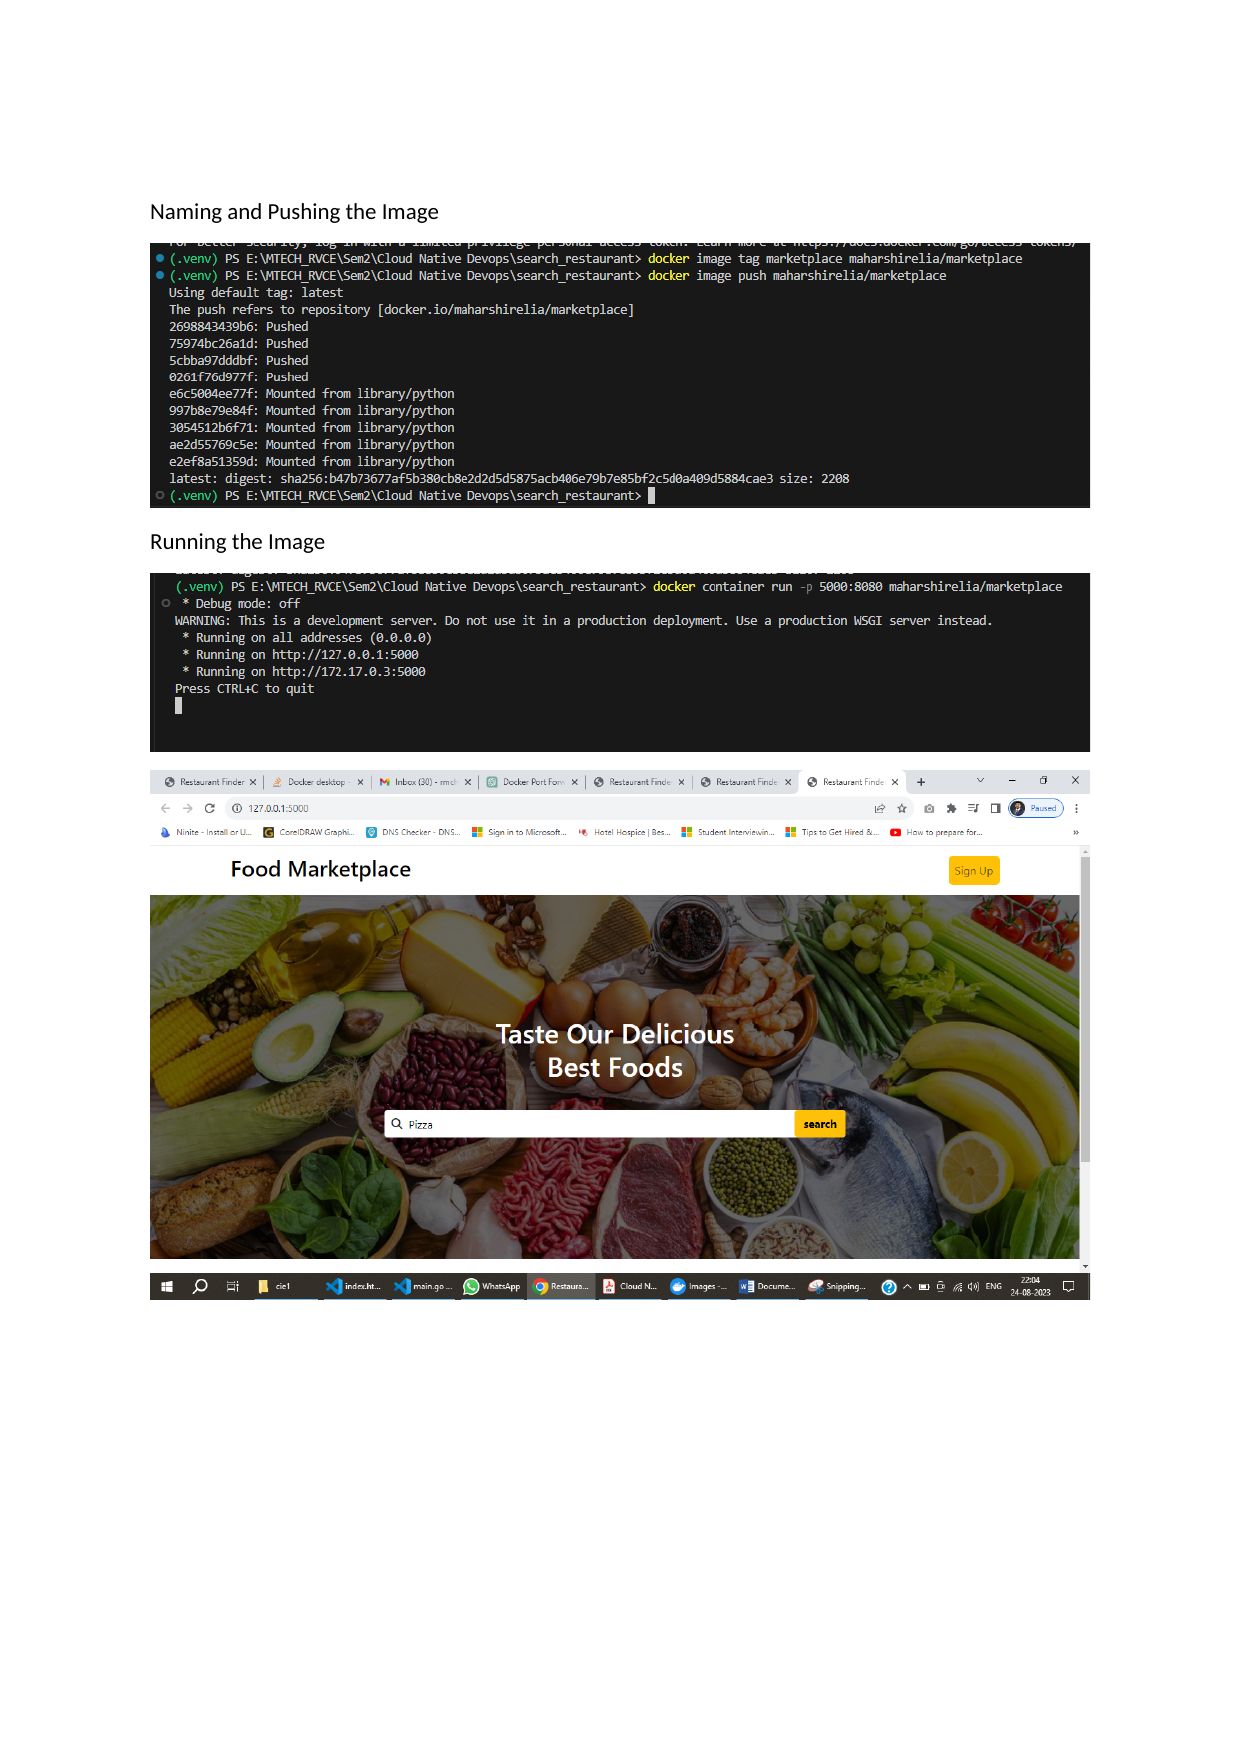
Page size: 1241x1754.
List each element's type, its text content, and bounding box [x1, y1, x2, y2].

picture [150, 573, 1091, 752]
picture [150, 770, 1091, 1300]
picture [150, 243, 1091, 508]
text Naming and Pushing the Image [150, 197, 1090, 225]
text Running the Image [150, 527, 1090, 555]
